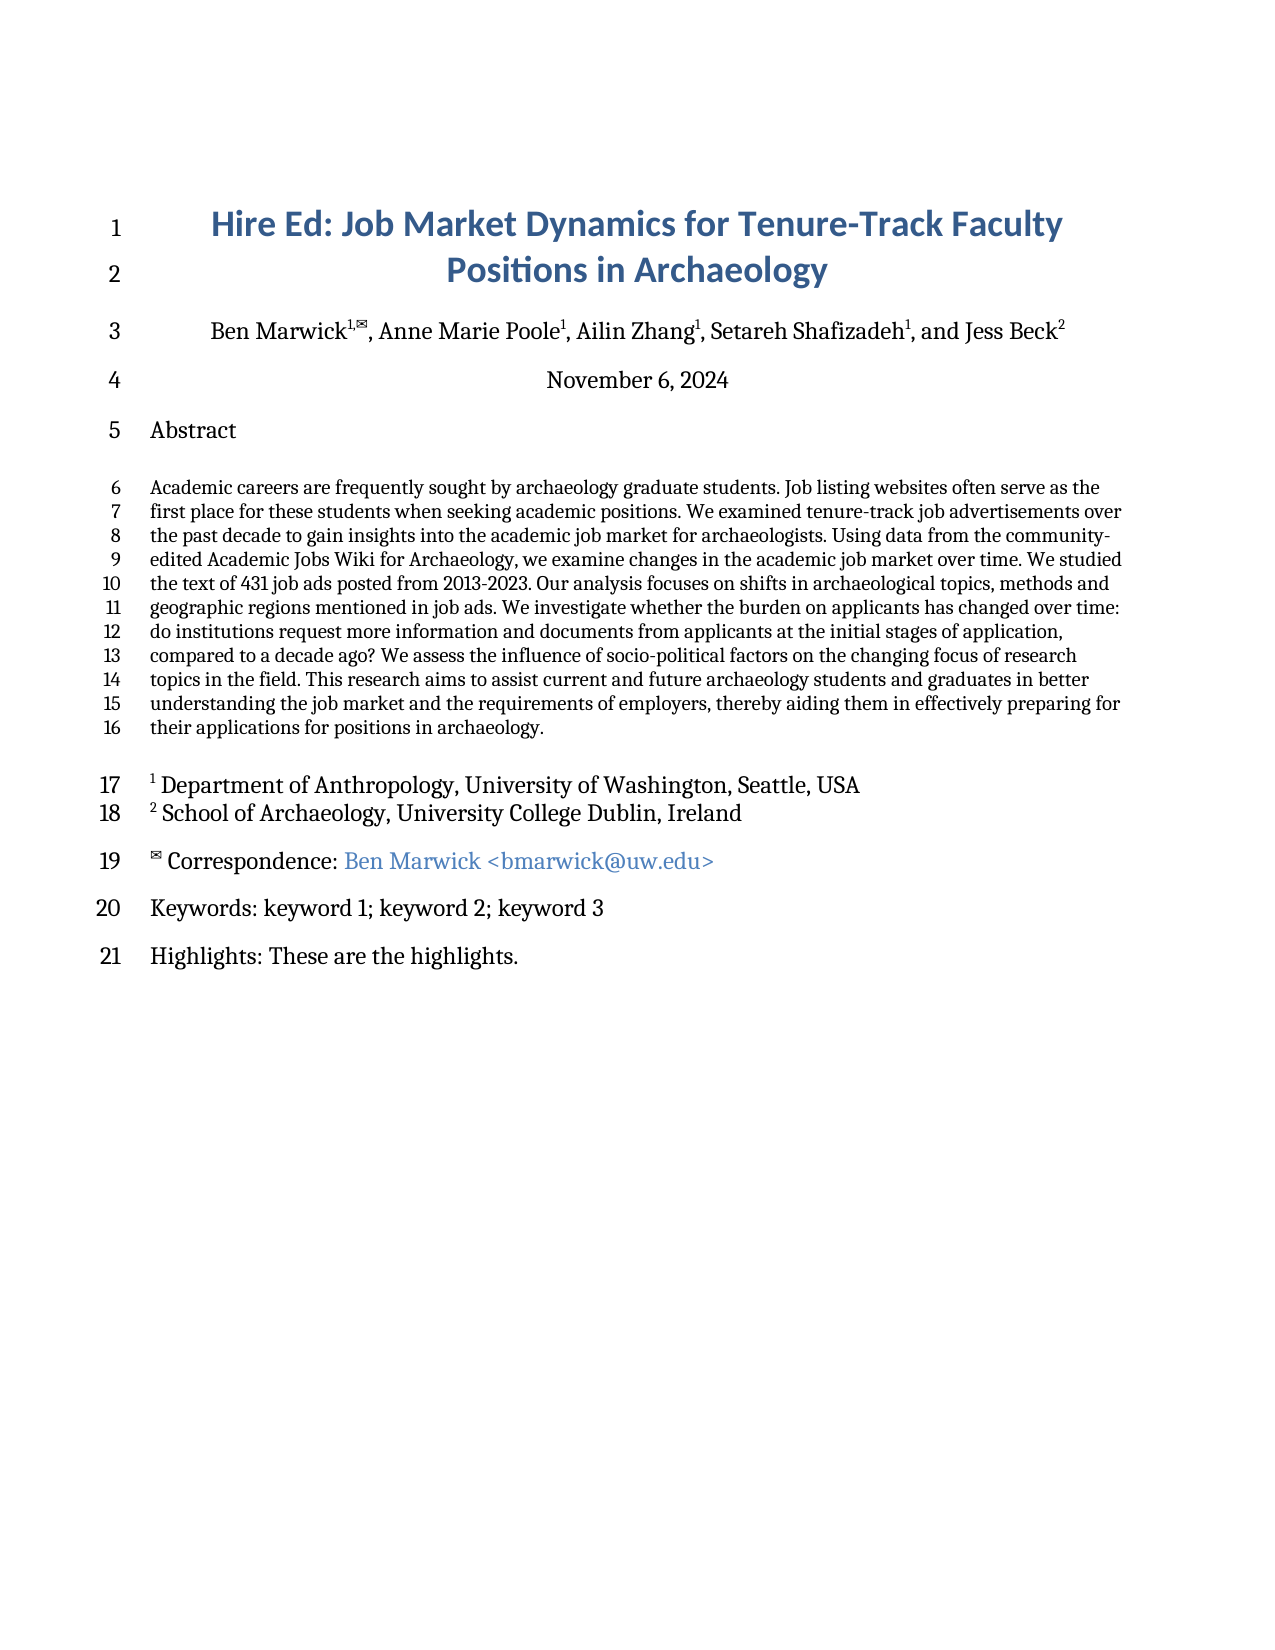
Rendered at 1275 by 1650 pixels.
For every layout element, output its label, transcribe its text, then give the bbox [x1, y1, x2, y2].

title Hire Ed: Job Market Dynamics for Tenure-Track Faculty Positions in Archaeology [150, 200, 1125, 292]
text Keywords: keyword 1; keyword 2; keyword 3 [150, 894, 1125, 923]
text ✉ Correspondence: Ben Marwick <bmarwick@uw.edu> [150, 847, 1125, 876]
text Highlights: These are the highlights. [150, 942, 1125, 971]
text Ben Marwick1,✉, Anne Marie Poole1, Ailin Zhang1, Setareh Shafizadeh1, and Jess Beck2 [150, 317, 1125, 345]
text November 6, 2024 [150, 366, 1125, 395]
text Academic careers are frequently sought by archaeology graduate students. Job listing websites often serve as the first place for these students when seeking academic positions. We examined tenure-track job advertisements over the past decade to gain insights into the academic job market for archaeologists. Using data from the community-edited Academic Jobs Wiki for Archaeology, we examine changes in the academic job market over time. We studied the text of 431 job ads posted from 2013-2023. Our analysis focuses on shifts in archaeological topics, methods and geographic regions mentioned in job ads. We investigate whether the burden on applicants has changed over time: do institutions request more information and documents from applicants at the initial stages of application, compared to a decade ago? We assess the influence of socio-political factors on the changing focus of research topics in the field. This research aims to assist current and future archaeology students and graduates in better understanding the job market and the requirements of employers, thereby aiding them in effectively preparing for their applications for positions in archaeology. [150, 476, 1125, 739]
text 1 Department of Anthropology, University of Washington, Seattle, USA 2 School of Archaeology, University College Dublin, Ireland [150, 771, 1125, 828]
